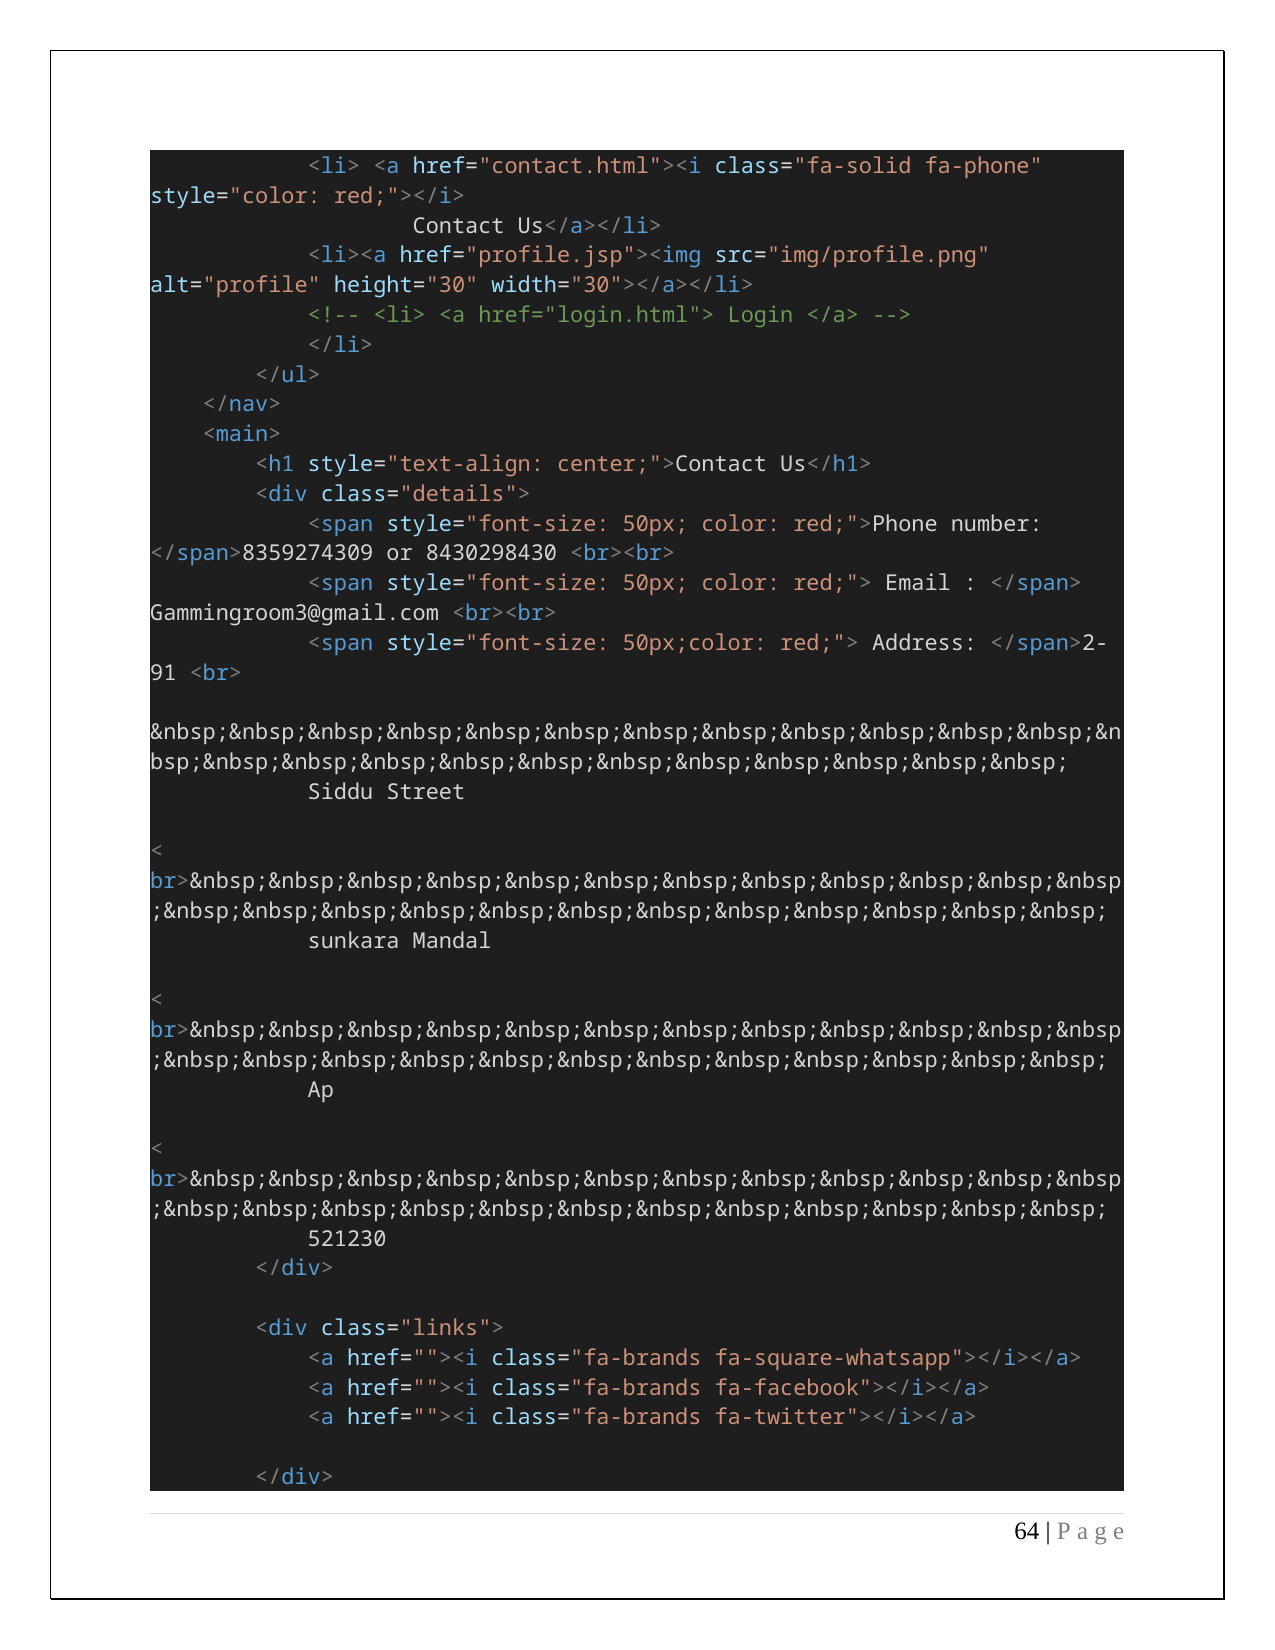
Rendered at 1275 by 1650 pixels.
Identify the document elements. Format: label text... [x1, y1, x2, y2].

text <a href=""><i class="fa-brands fa-facebook"></i></a> [150, 1371, 1124, 1401]
text 521230 [150, 1222, 1124, 1252]
text <li> <a href="contact.html"><i class="fa-solid fa-phone" style="color: red;"></i> [150, 150, 1124, 209]
text <!-- <li> <a href="login.html"> Login </a> --> [150, 299, 1124, 329]
text <br>&nbsp;&nbsp;&nbsp;&nbsp;&nbsp;&nbsp;&nbsp;&nbsp;&nbsp;&nbsp;&nbsp;&nbsp;&nbsp;&nbsp;&nbsp;&nbsp;&nbsp;&nbsp;&nbsp;&nbsp;&nbsp;&nbsp;&nbsp;&nbsp; [150, 805, 1124, 924]
text <span style="font-size: 50px;color: red;"> Address: </span>2-91 <br> [150, 627, 1124, 686]
text Ap [150, 1073, 1124, 1103]
text <div class="details"> [150, 478, 1124, 507]
text Contact Us</a></li> [150, 209, 1124, 239]
text <br>&nbsp;&nbsp;&nbsp;&nbsp;&nbsp;&nbsp;&nbsp;&nbsp;&nbsp;&nbsp;&nbsp;&nbsp;&nbsp;&nbsp;&nbsp;&nbsp;&nbsp;&nbsp;&nbsp;&nbsp;&nbsp;&nbsp;&nbsp;&nbsp; [150, 954, 1124, 1073]
text <span style="font-size: 50px; color: red;">Phone number: </span>8359274309 or 8430298430 <br><br> [150, 507, 1124, 567]
text </ul> [150, 358, 1124, 388]
text <li><a href="profile.jsp"><img src="img/profile.png" alt="profile" height="30" width="30"></a></li> [150, 239, 1124, 299]
text <div class="links"> [150, 1312, 1124, 1342]
text </div> [150, 1252, 1124, 1282]
text &nbsp;&nbsp;&nbsp;&nbsp;&nbsp;&nbsp;&nbsp;&nbsp;&nbsp;&nbsp;&nbsp;&nbsp;&nbsp;&nbsp;&nbsp;&nbsp;&nbsp;&nbsp;&nbsp;&nbsp;&nbsp;&nbsp;&nbsp;&nbsp; [150, 686, 1124, 776]
text <h1 style="text-align: center;">Contact Us</h1> [150, 448, 1124, 478]
text <span style="font-size: 50px; color: red;"> Email : </span> Gammingroom3@gmail.com <br><br> [150, 567, 1124, 627]
text Siddu Street [150, 776, 1124, 805]
text sunkara Mandal [150, 924, 1124, 954]
text </li> [150, 329, 1124, 358]
text <a href=""><i class="fa-brands fa-square-whatsapp"></i></a> [150, 1342, 1124, 1371]
text </div> [150, 1461, 1124, 1491]
text </nav> [150, 388, 1124, 418]
text <main> [150, 418, 1124, 448]
text <br>&nbsp;&nbsp;&nbsp;&nbsp;&nbsp;&nbsp;&nbsp;&nbsp;&nbsp;&nbsp;&nbsp;&nbsp;&nbsp;&nbsp;&nbsp;&nbsp;&nbsp;&nbsp;&nbsp;&nbsp;&nbsp;&nbsp;&nbsp;&nbsp; [150, 1103, 1124, 1222]
text <a href=""><i class="fa-brands fa-twitter"></i></a> [150, 1401, 1124, 1431]
